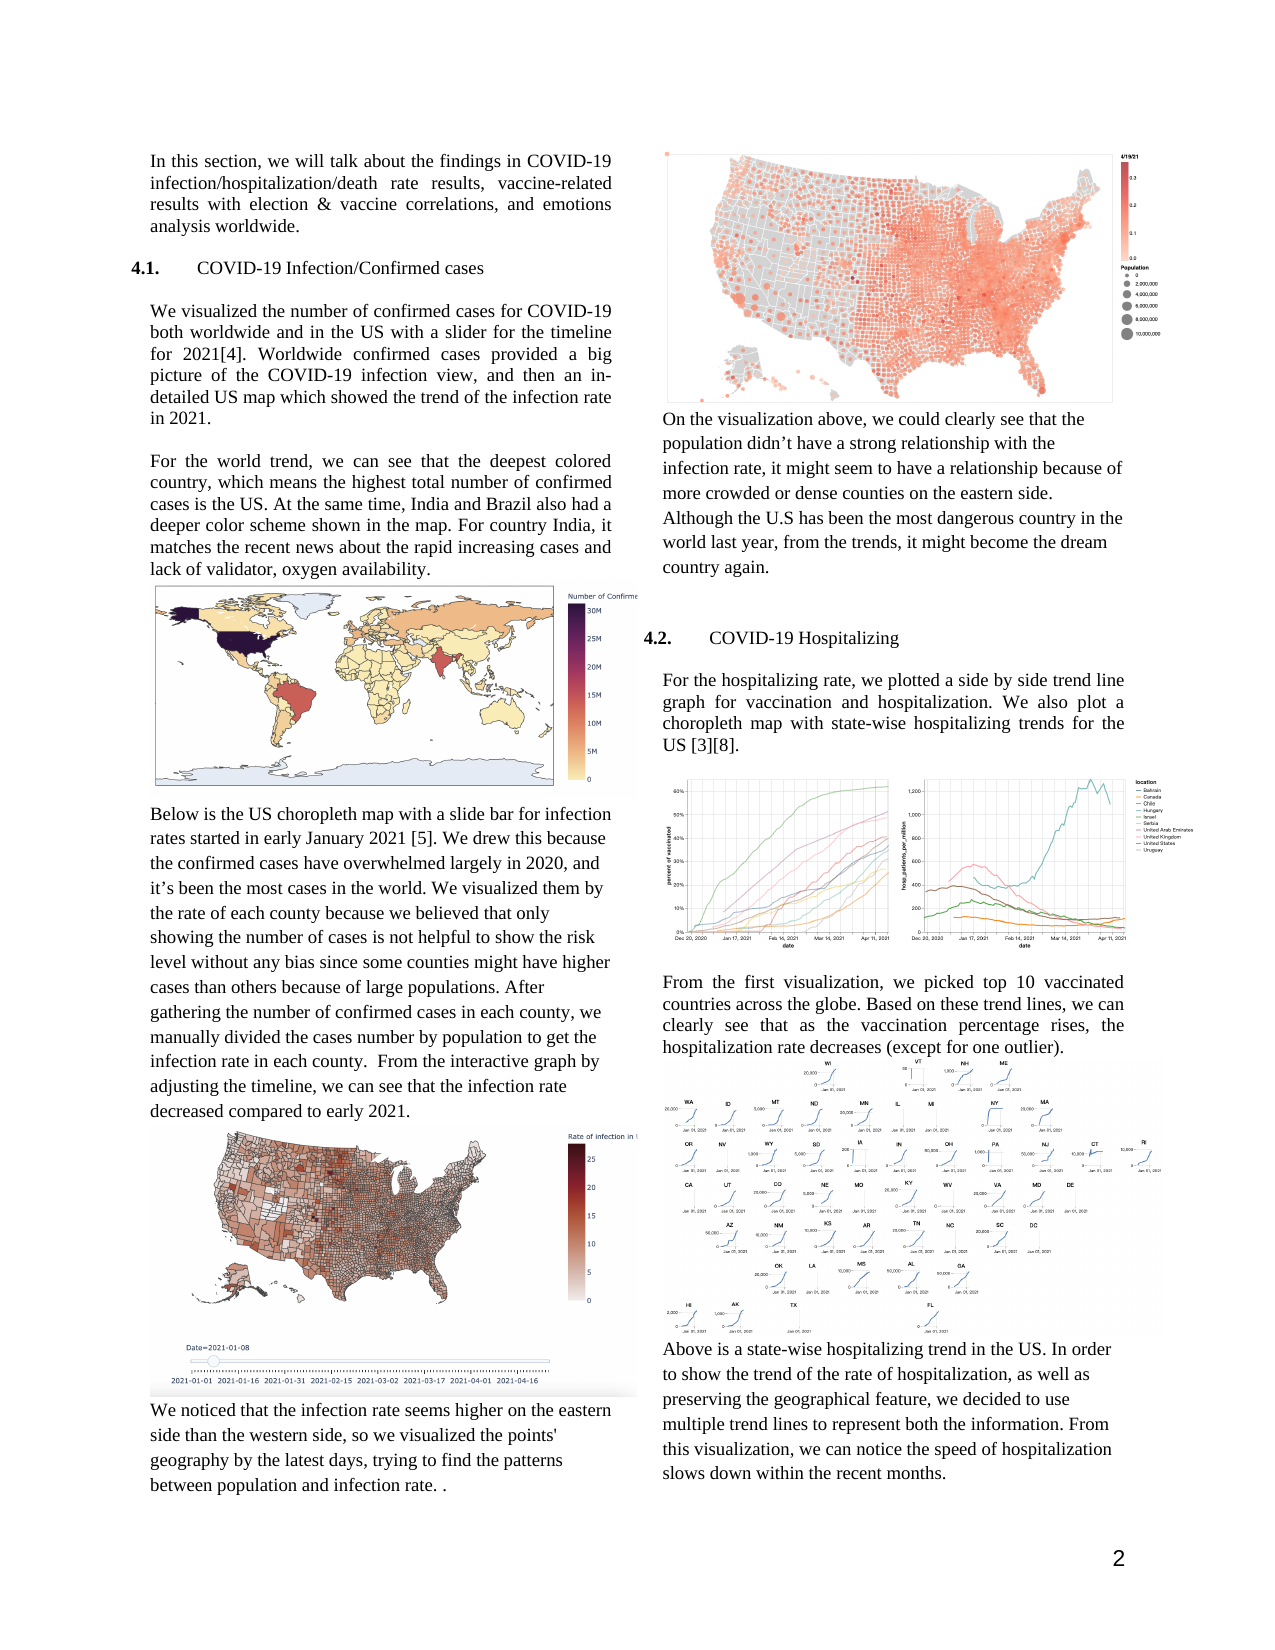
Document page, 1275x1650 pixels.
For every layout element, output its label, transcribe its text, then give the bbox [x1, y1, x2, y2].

text We visualized the number of confirmed cases for COVID-19 both worldwide and in the US with a slider for the timeline for 2021[4]. Worldwide confirmed cases provided a big picture of the COVID-19 infection view, and then an in-detailed US map which showed the trend of the infection rate in 2021. [150, 299, 613, 429]
text For the hospitalizing rate, we plotted a side by side trend line graph for vaccination and hospitalization. We also plot a choropleth map with state-wise hospitalizing trends for the US [3][8]. [662, 669, 1125, 755]
text In this section, we will talk about the findings in COVID-19 infection/hospitalization/death rate results, vaccine-related results with election & vaccine correlations, and emotions analysis worldwide. [150, 150, 613, 236]
picture [662, 150, 1163, 405]
list COVID-19 Infection/Confirmed cases [159, 257, 613, 279]
text Above is a state-wise hospitalizing trend in the US. In order to show the trend of the rate of hospitalization, as well as preserving the geographical feature, we decided to use multiple trend lines to represent both the information. From this visualization, we can notice the speed of hospitalization slows down within the recent months. [662, 1338, 1125, 1484]
text From the first visualization, we picked top 10 vaccinated countries across the globe. Based on these trend lines, we can clearly see that as the vaccination percentage rises, the hospitalization rate decreases (except for one outlier). [662, 971, 1125, 1057]
picture [150, 1125, 638, 1397]
picture [662, 776, 1196, 951]
picture [662, 1057, 1163, 1335]
picture [150, 579, 638, 799]
text Below is the US choropleth map with a slide bar for infection rates started in early January 2021 [5]. We drew this because the confirmed cases have overwhelmed largely in 2020, and it’s been the most cases in the world. We visualized them by the rate of each county because we believed that only showing the number of cases is not helpful to show the risk level without any bias since some counties might have higher cases than others because of large populations. After gathering the number of confirmed cases in each county, we manually divided the cases number by population to get the infection rate in each county. From the interactive graph by adjusting the timeline, we can see that the infection rate decreased compared to early 2021. We noticed that the infection rate seems higher on the eastern side than the western side, so we visualized the points' geography by the latest days, trying to find the patterns between population and infection rate. . On the visualization above, we could clearly see that the population didn’t have a strong relationship with the infection rate, it might seem to have a relationship because of more crowded or dense counties on the eastern side. Although the U.S has been the most dangerous country in the world last year, from the trends, it might become the dream country again. [150, 802, 613, 1125]
text For the world trend, we can see that the deepest colored country, which means the highest total number of confirmed cases is the US. At the same time, India and Brazil also had a deeper color scheme shown in the map. For country India, it matches the recent news about the rapid increasing cases and lack of validator, oxygen availability. [150, 450, 613, 579]
text Below is the US choropleth map with a slide bar for infection rates started in early January 2021 [5]. We drew this because the confirmed cases have overwhelmed largely in 2020, and it’s been the most cases in the world. We visualized them by the rate of each county because we believed that only showing the number of cases is not helpful to show the risk level without any bias since some counties might have higher cases than others because of large populations. After gathering the number of confirmed cases in each county, we manually divided the cases number by population to get the infection rate in each county. From the interactive graph by adjusting the timeline, we can see that the infection rate decreased compared to early 2021. We noticed that the infection rate seems higher on the eastern side than the western side, so we visualized the points' geography by the latest days, trying to find the patterns between population and infection rate. . On the visualization above, we could clearly see that the population didn’t have a strong relationship with the infection rate, it might seem to have a relationship because of more crowded or dense counties on the eastern side. Although the U.S has been the most dangerous country in the world last year, from the trends, it might become the dream country again. [662, 405, 1125, 578]
list COVID-19 Hospitalizing [672, 627, 1125, 648]
